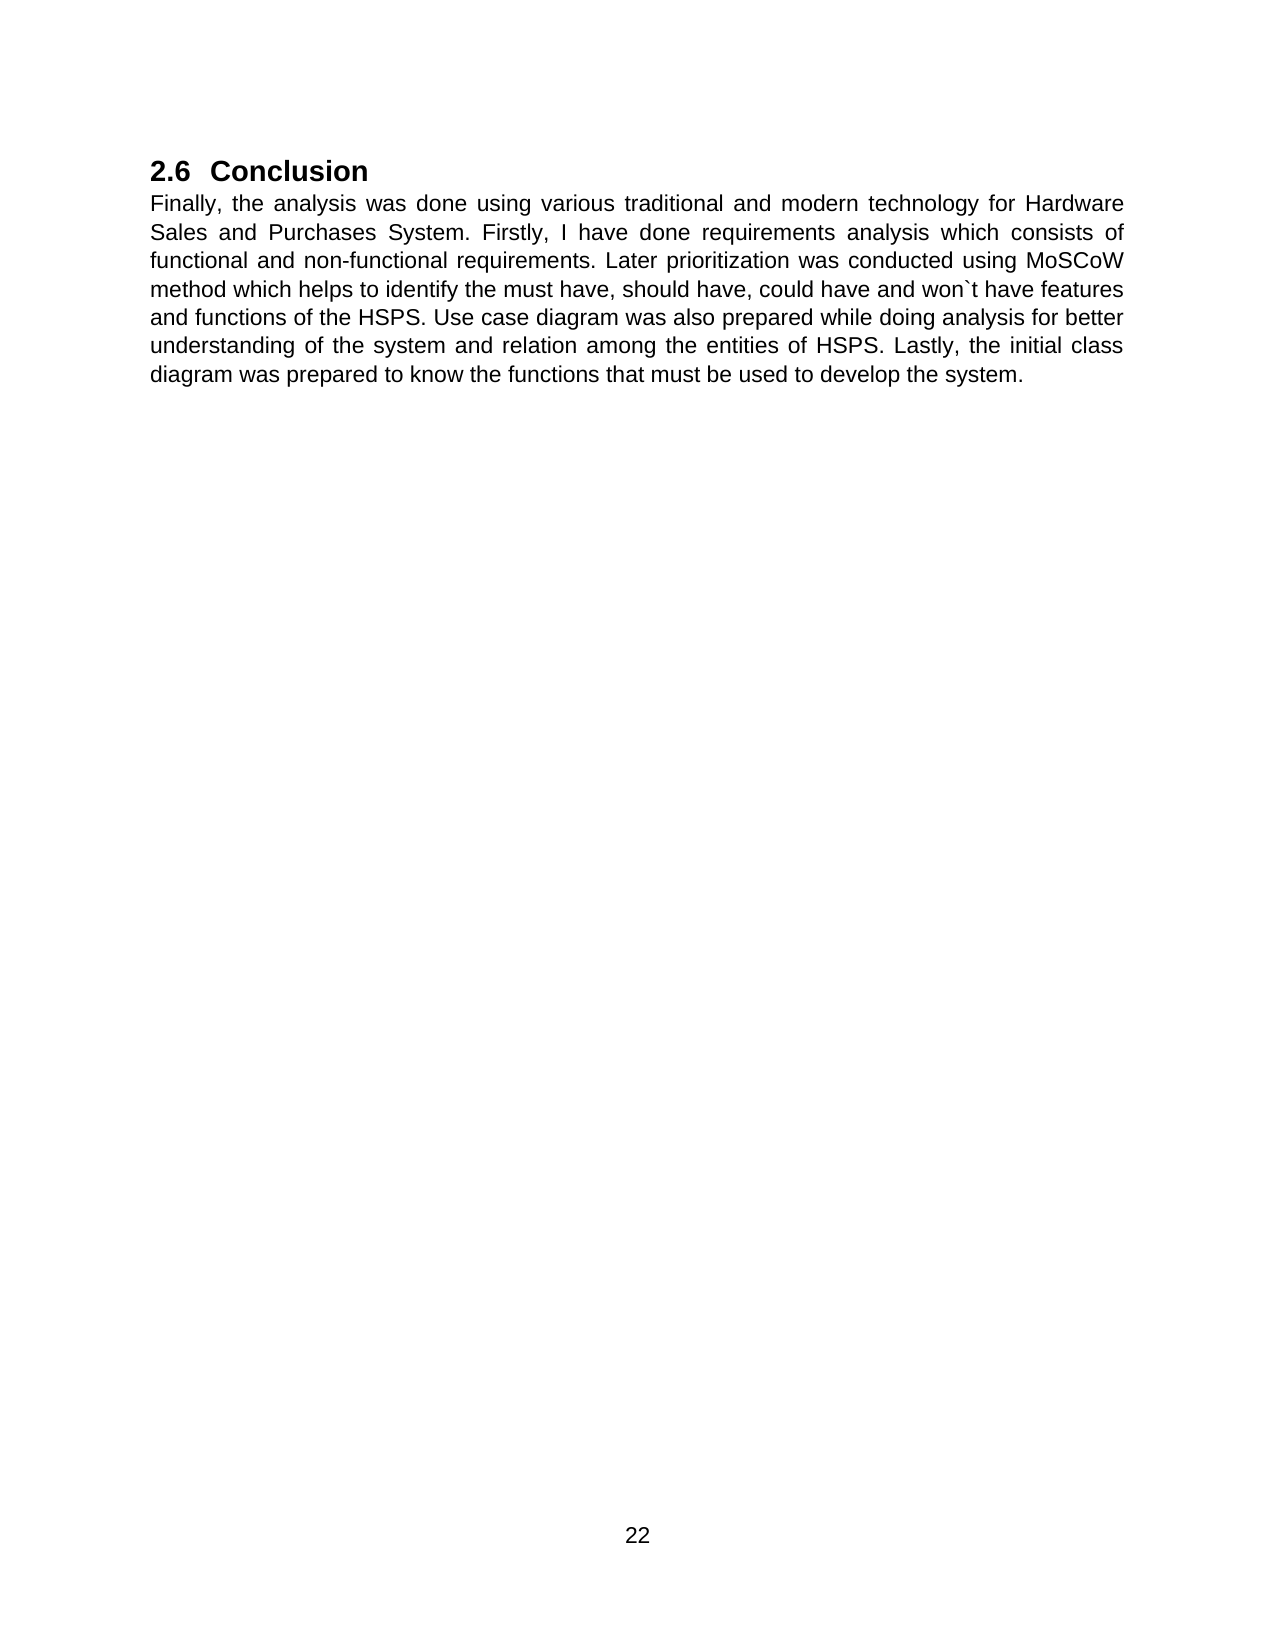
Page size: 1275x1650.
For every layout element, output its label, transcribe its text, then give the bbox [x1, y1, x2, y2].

text Finally, the analysis was done using various traditional and modern technology for Hardware Sales and Purchases System. Firstly, I have done requirements analysis which consists of functional and non-functional requirements. Later prioritization was conducted using MoSCoW method which helps to identify the must have, should have, could have and won`t have features and functions of the HSPS. Use case diagram was also prepared while doing analysis for better understanding of the system and relation among the entities of HSPS. Lastly, the initial class diagram was prepared to know the functions that must be used to develop the system. [150, 190, 1125, 387]
subtitle Conclusion [150, 154, 1125, 188]
